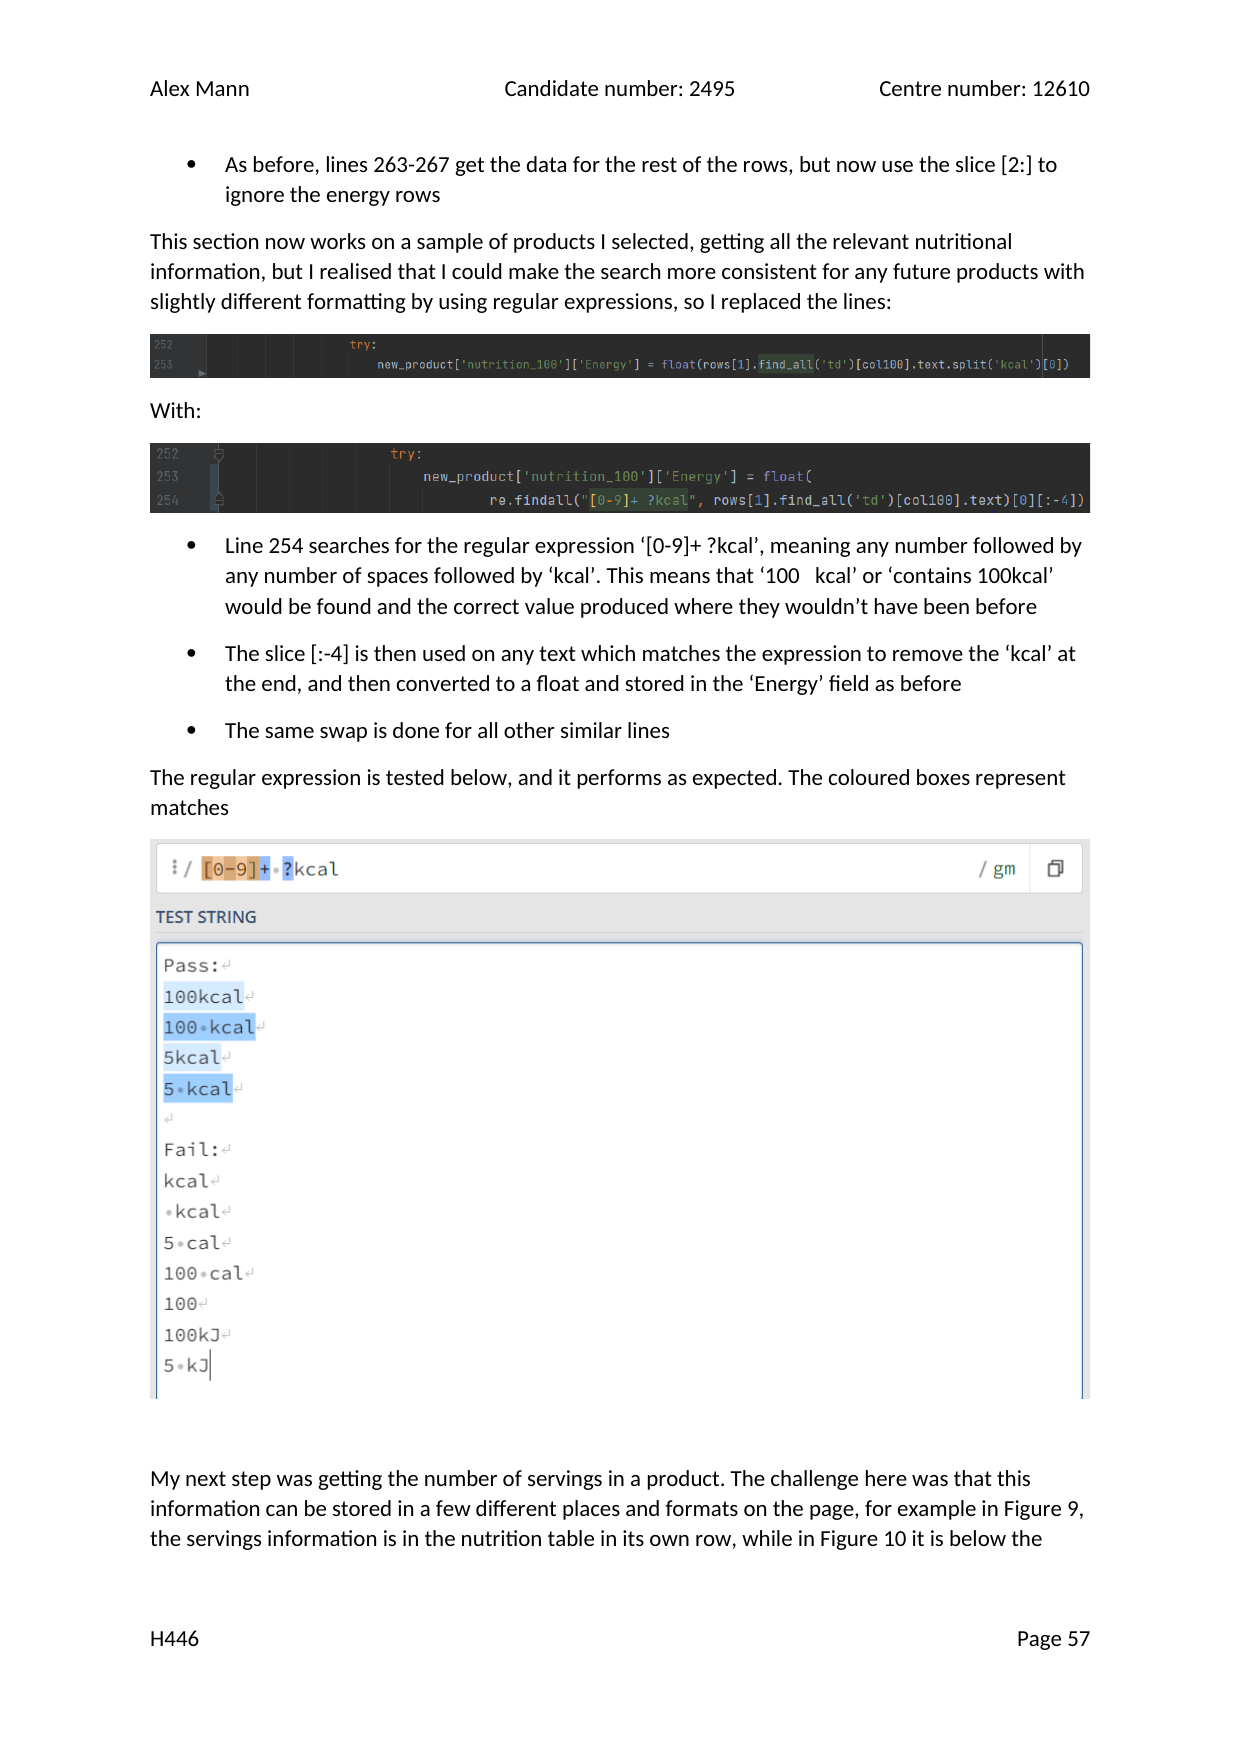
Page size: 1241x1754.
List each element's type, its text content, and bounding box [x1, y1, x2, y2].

picture [150, 443, 1091, 513]
list With: [150, 396, 1090, 424]
list The slice [:-4] is then used on any text which matches the expression to remove the ‘kcal’ at the end, and then converted to a float and stored in the ‘Energy’ field as before [187, 639, 1090, 697]
list The regular expression is tested below, and it performs as expected. The coloured boxes represent matches [150, 763, 1090, 821]
list The same swap is done for all other similar lines [187, 716, 1090, 744]
list This section now works on a sample of products I selected, getting all the relevant nutritional information, but I realised that I could make the search more consistent for any future products with slightly different formatting by using regular expressions, so I replaced the lines: [150, 227, 1090, 316]
list As before, lines 263-267 get the data for the rest of the rows, but now use the slice [2:] to ignore the energy rows [187, 150, 1090, 208]
picture [150, 334, 1091, 378]
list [150, 1464, 1090, 1552]
picture [150, 839, 1091, 1399]
list Line 254 searches for the regular expression ‘[0-9]+ ?kcal’, meaning any number followed by any number of spaces followed by ‘kcal’. This means that ‘100 kcal’ or ‘contains 100kcal’ would be found and the correct value produced where they wouldn’t have been before [187, 531, 1090, 620]
